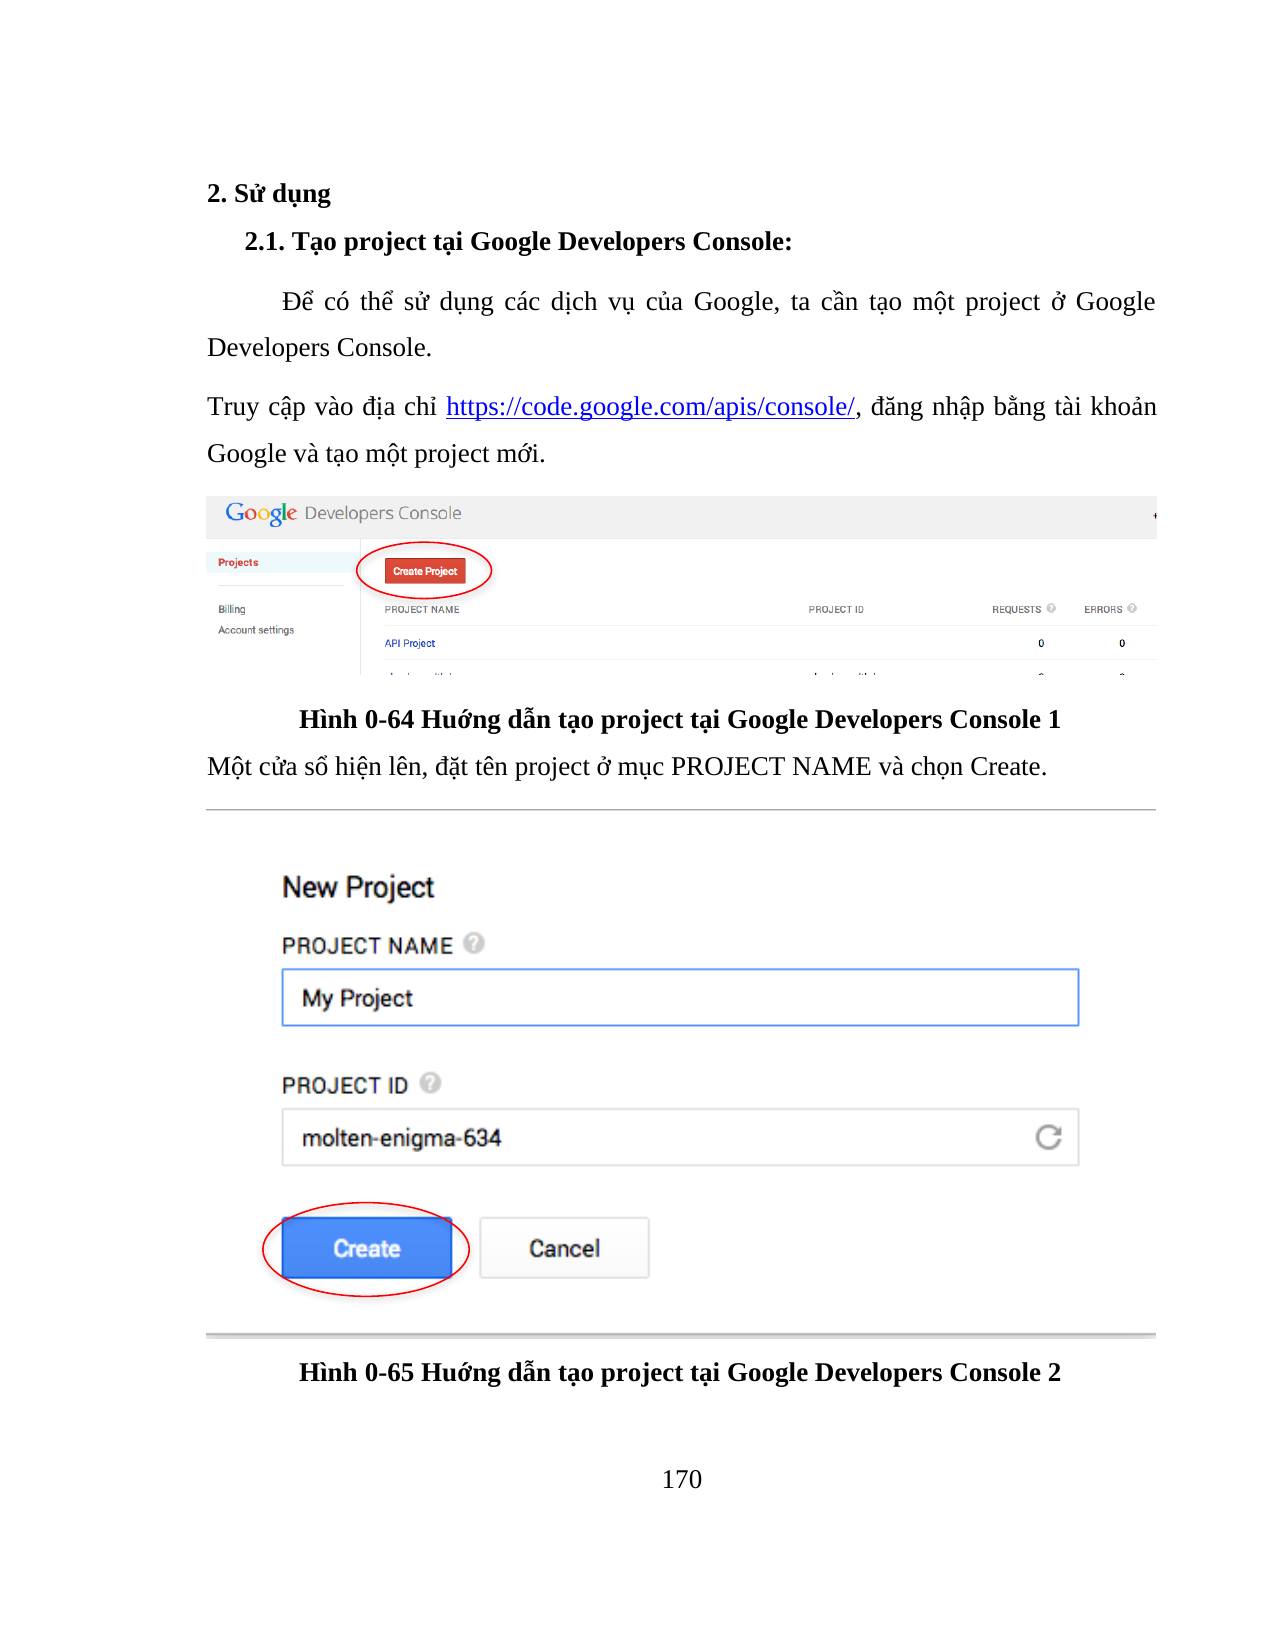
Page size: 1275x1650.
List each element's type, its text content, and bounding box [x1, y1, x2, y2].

picture [206, 809, 1156, 1339]
text Để có thể sử dụng các dịch vụ của Google, ta cần tạo một project ở Google Developers Console. [207, 284, 1157, 362]
text Hình 0-6 Huớng dẫn tạo project tại Google Developers Console 1 [207, 703, 1154, 735]
text Một cửa sổ hiện lên, đặt tên project ở mục PROJECT NAME và chọn Create. [207, 750, 1157, 781]
text 2. Sử dụng [207, 177, 1157, 208]
text Hình 0-7 Huớng dẫn tạo project tại Google Developers Console 2 [207, 1356, 1154, 1387]
text 2.1. Tạo project tại Google Developers Console: [207, 225, 1157, 257]
picture [206, 496, 1157, 675]
text Truy cập vào địa chỉ https://code.google.com/apis/console/, đăng nhập bằng tài khoản Google và tạo một project mới. [207, 390, 1157, 468]
